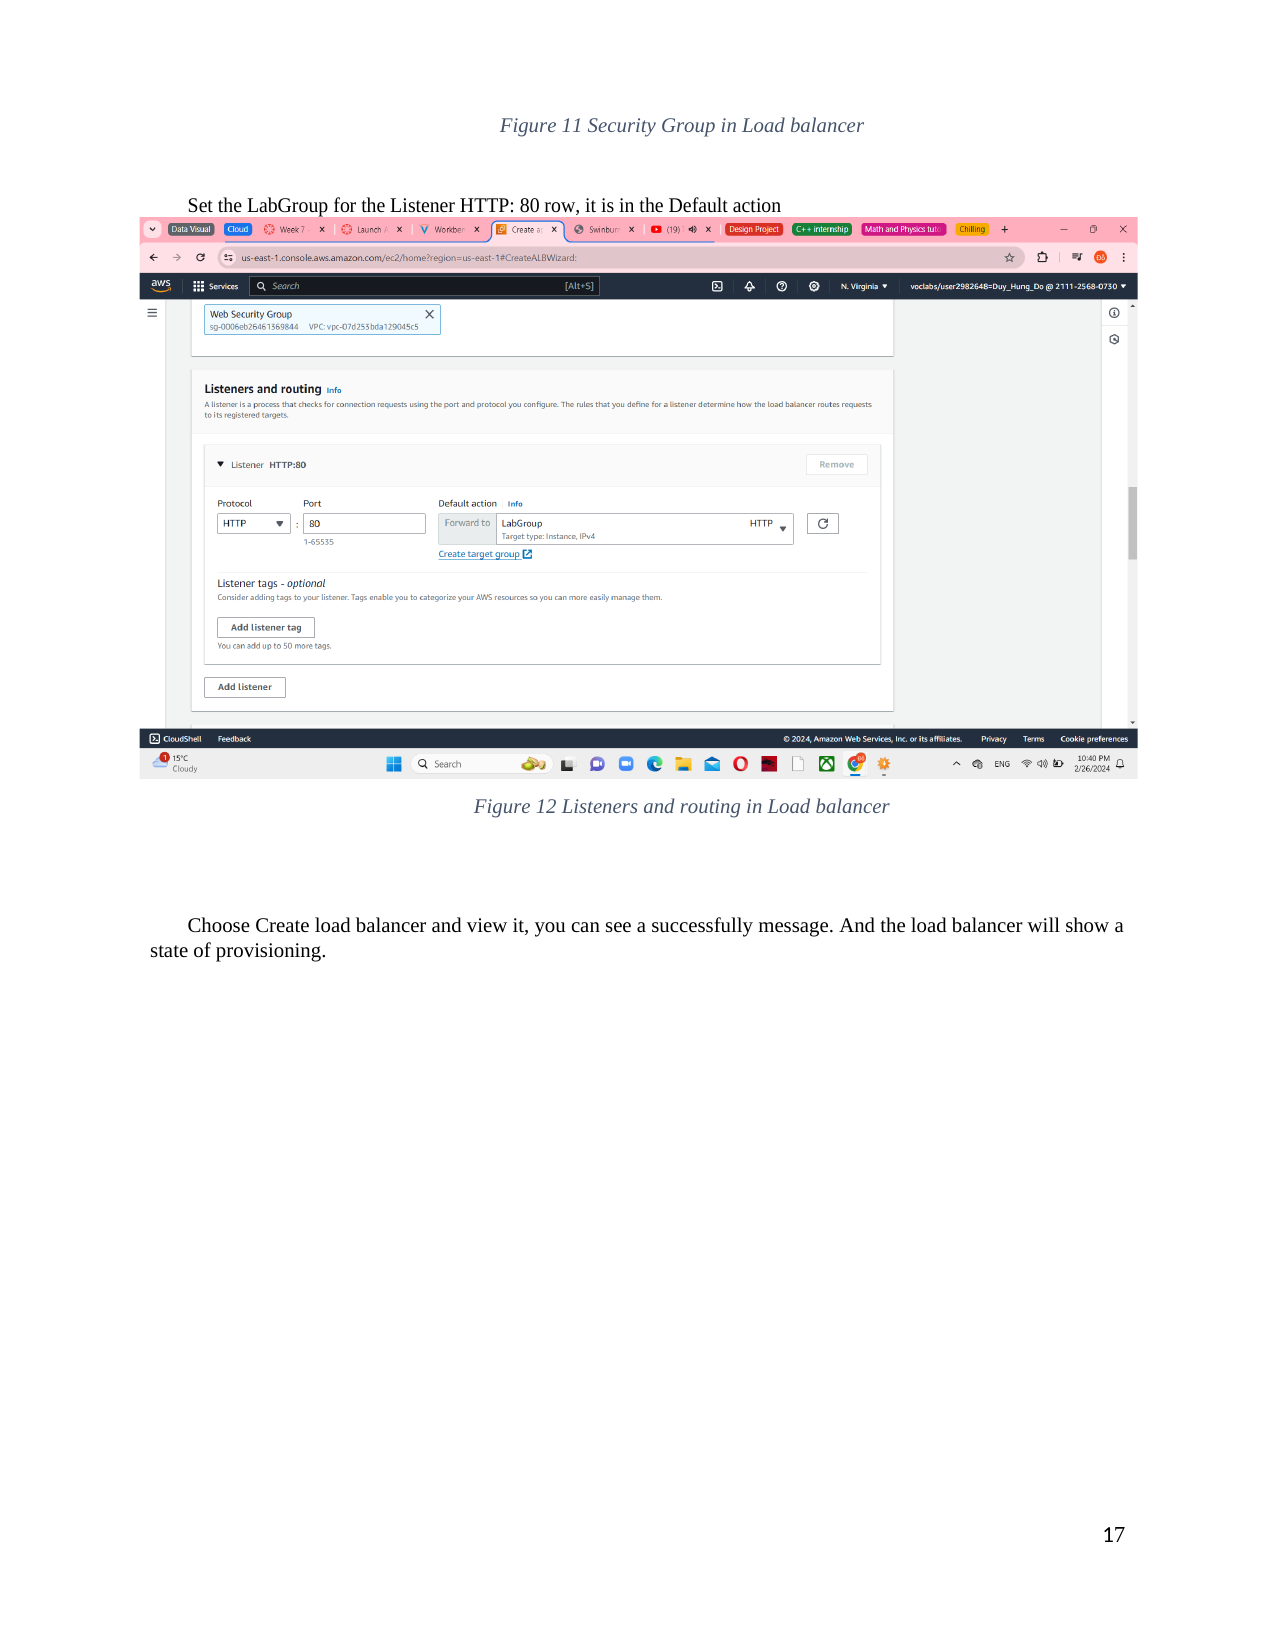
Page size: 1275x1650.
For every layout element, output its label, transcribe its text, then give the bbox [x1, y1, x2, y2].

text Figure 12 Listeners and routing in Load balancer [226, 794, 1137, 818]
text Set the LabGroup for the Listener HTTP: 80 row, it is in the Default action [150, 192, 1125, 217]
text Choose Create load balancer and view it, you can see a successfully message. And the load balancer will show a state of provisioning. [150, 913, 1125, 962]
picture [139, 217, 1138, 779]
text Figure 11 Security Group in Load balancer [226, 112, 1137, 137]
